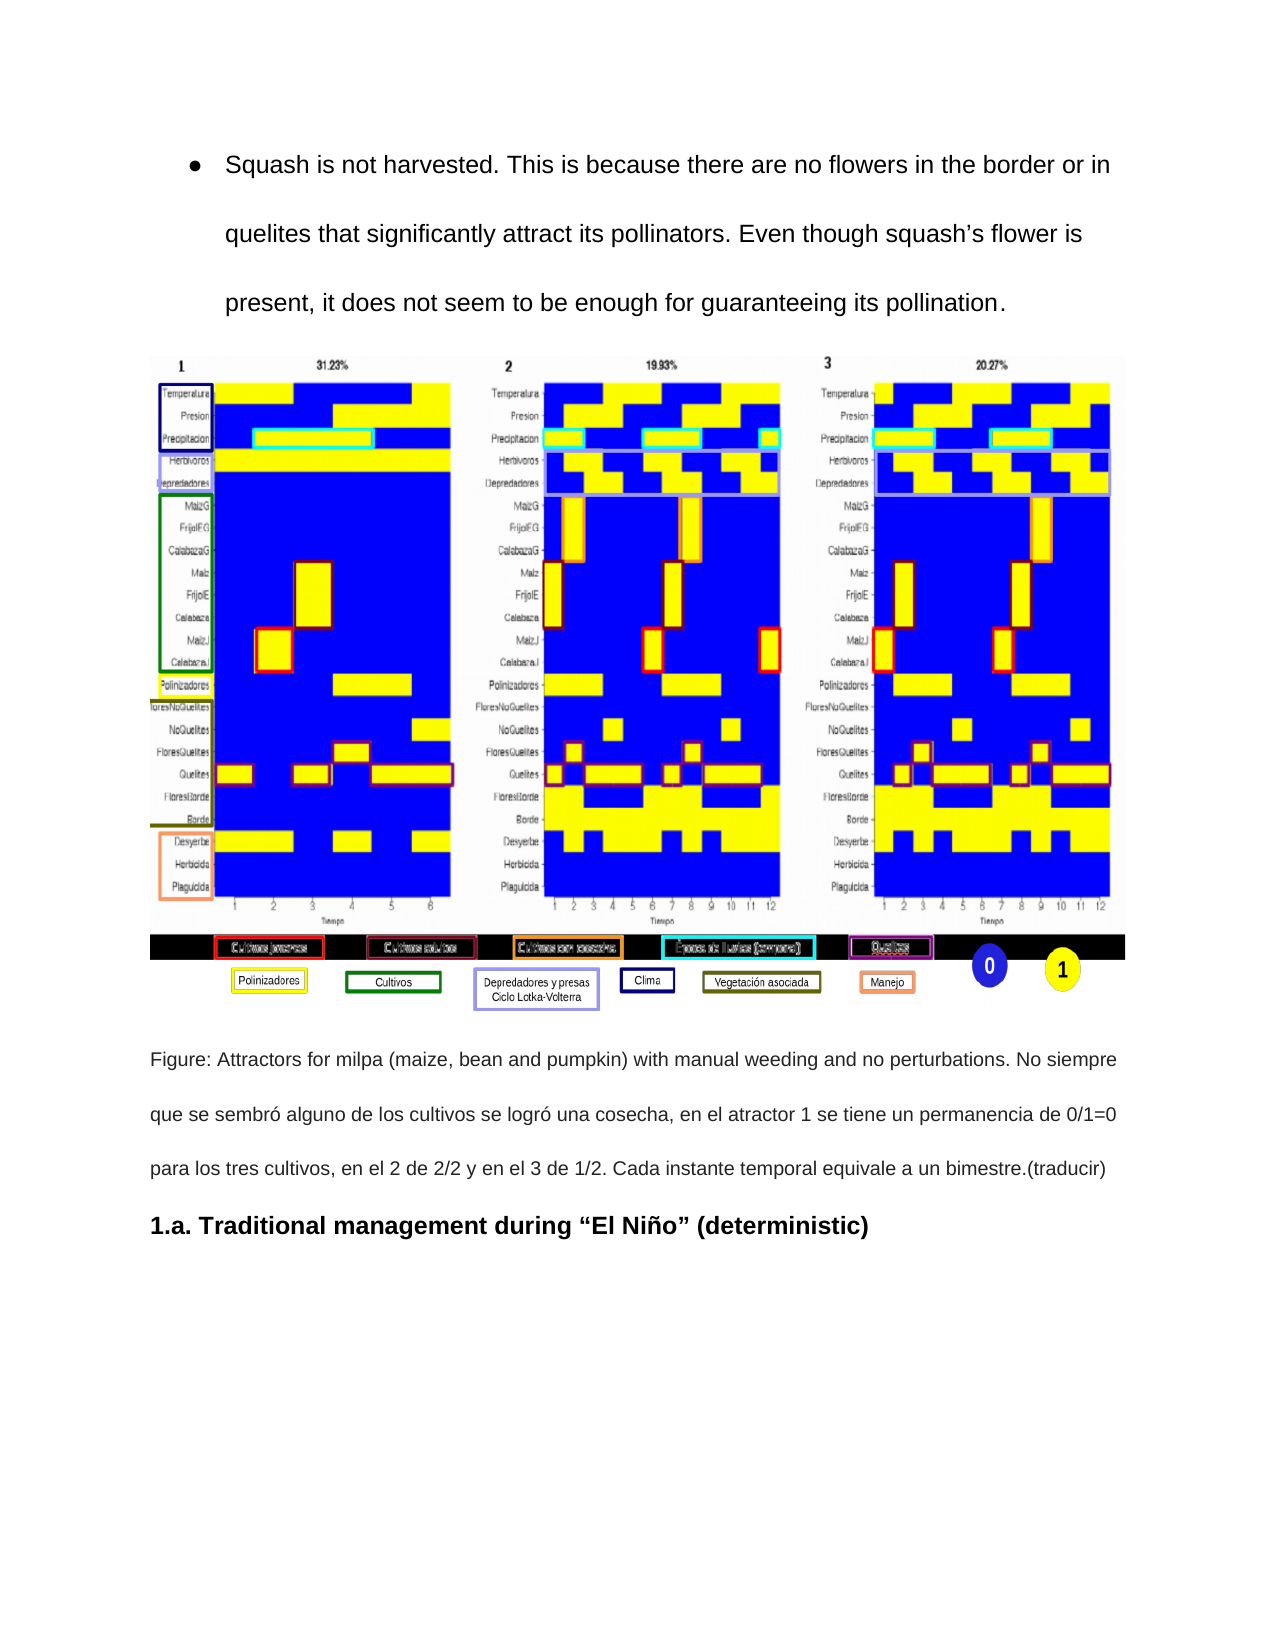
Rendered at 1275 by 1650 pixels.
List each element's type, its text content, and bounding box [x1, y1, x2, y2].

text Figure: Attractors for milpa (maize, bean and pumpkin) with manual weeding and no perturbations. No siempre que se sembró alguno de los cultivos se logró una cosecha, en el atractor 1 se tiene un permanencia de 0/1=0 para los tres cultivos, en el 2 de 2/2 y en el 3 de 1/2. Cada instante temporal equivale a un bimestre.(traducir) [150, 1048, 1125, 1179]
list Squash is not harvested. This is because there are no flowers in the border or in quelites that significantly attract its pollinators. Even though squash’s flower is present, it does not seem to be enough for guaranteeing its pollination. [187, 150, 1125, 317]
text 1.a. Traditional management during “El Niño” (deterministic) [150, 1211, 1125, 1240]
picture [150, 356, 1125, 1011]
